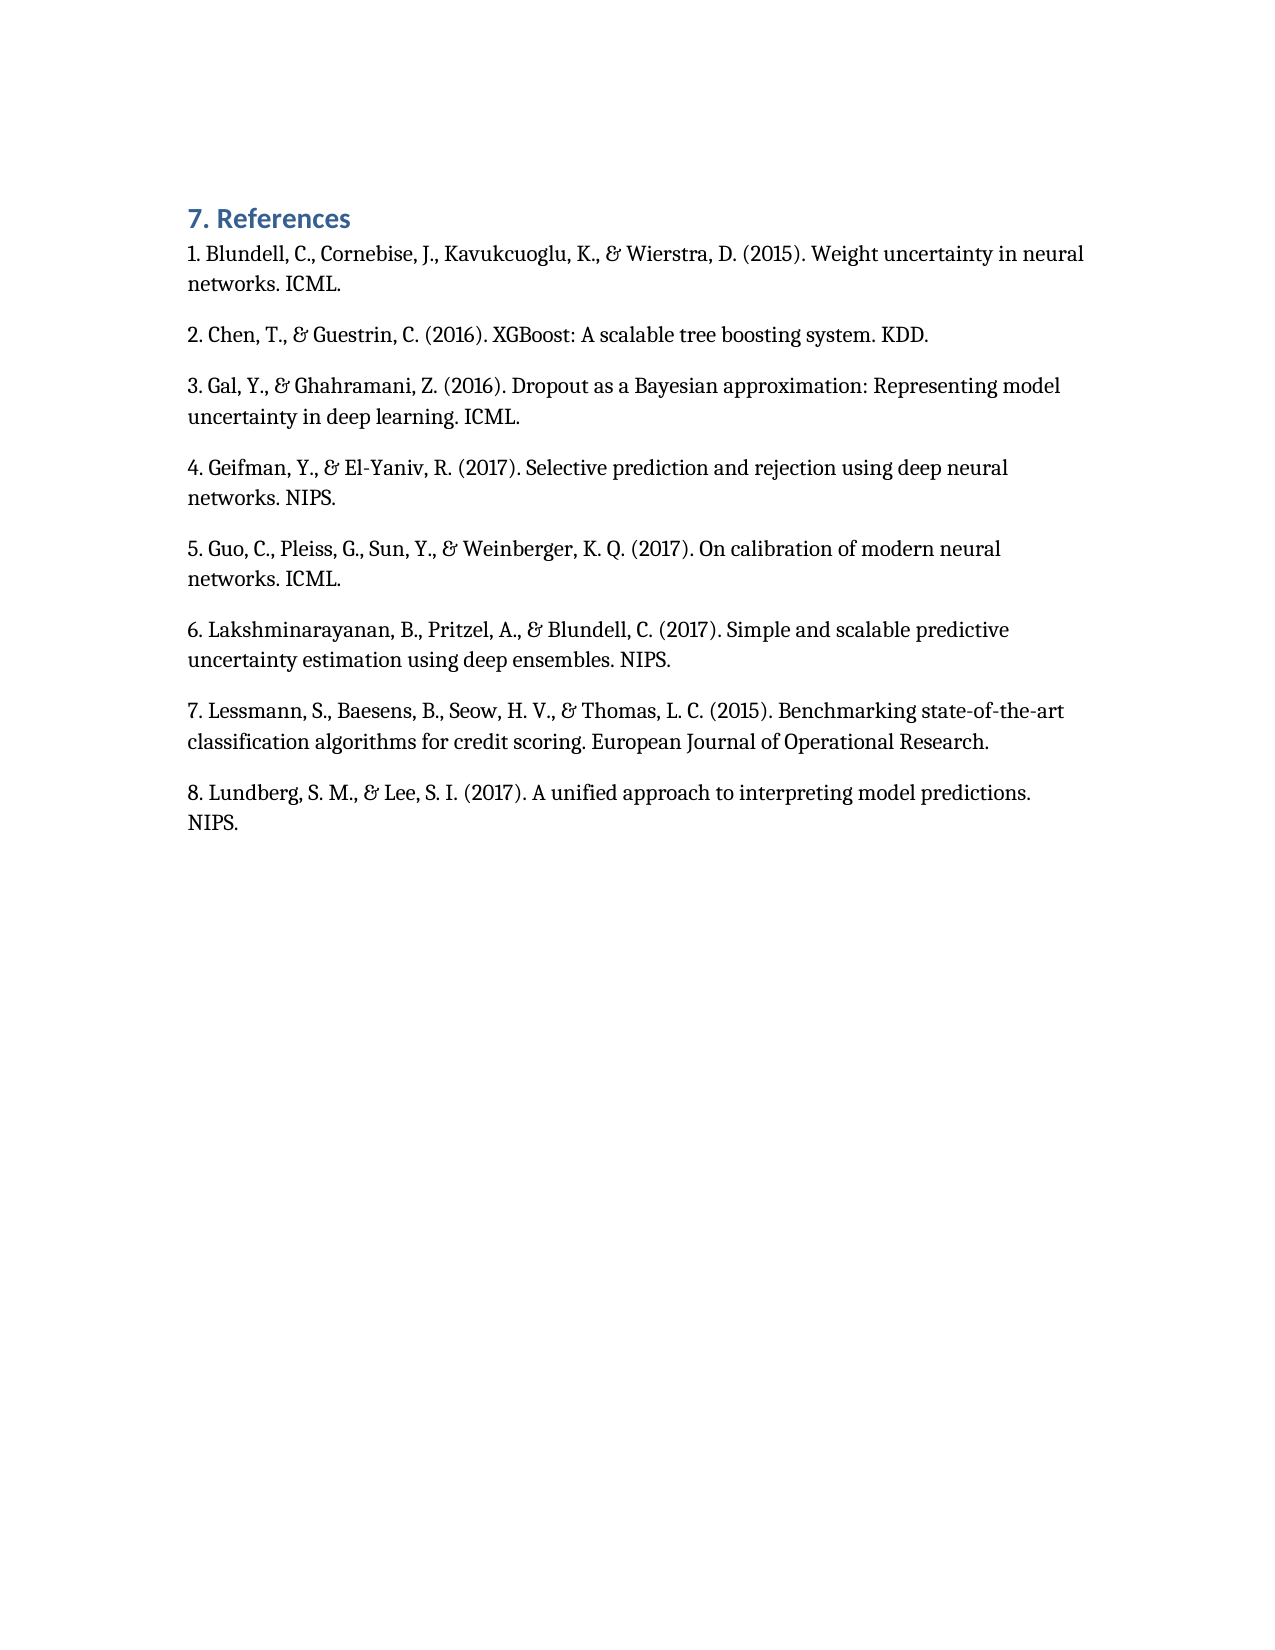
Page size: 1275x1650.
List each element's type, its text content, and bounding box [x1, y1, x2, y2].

text 4. Geifman, Y., & El-Yaniv, R. (2017). Selective prediction and rejection using deep neural networks. NIPS. [187, 454, 1087, 511]
text 3. Gal, Y., & Ghahramani, Z. (2016). Dropout as a Bayesian approximation: Representing model uncertainty in deep learning. ICML. [187, 373, 1087, 430]
text 1. Blundell, C., Cornebise, J., Kavukcuoglu, K., & Wierstra, D. (2015). Weight uncertainty in neural networks. ICML. [187, 241, 1087, 297]
text 5. Guo, C., Pleiss, G., Sun, Y., & Weinberger, K. Q. (2017). On calibration of modern neural networks. ICML. [187, 536, 1087, 592]
text 6. Lakshminarayanan, B., Pritzel, A., & Blundell, C. (2017). Simple and scalable predictive uncertainty estimation using deep ensembles. NIPS. [187, 617, 1087, 673]
text 7. Lessmann, S., Baesens, B., Seow, H. V., & Thomas, L. C. (2015). Benchmarking state-of-the-art classification algorithms for credit scoring. European Journal of Operational Research. [187, 698, 1087, 755]
subtitle 7. References [187, 200, 1087, 236]
text 8. Lundberg, S. M., & Lee, S. I. (2017). A unified approach to interpreting model predictions. NIPS. [187, 779, 1087, 836]
text 2. Chen, T., & Guestrin, C. (2016). XGBoost: A scalable tree boosting system. KDD. [187, 322, 1087, 348]
